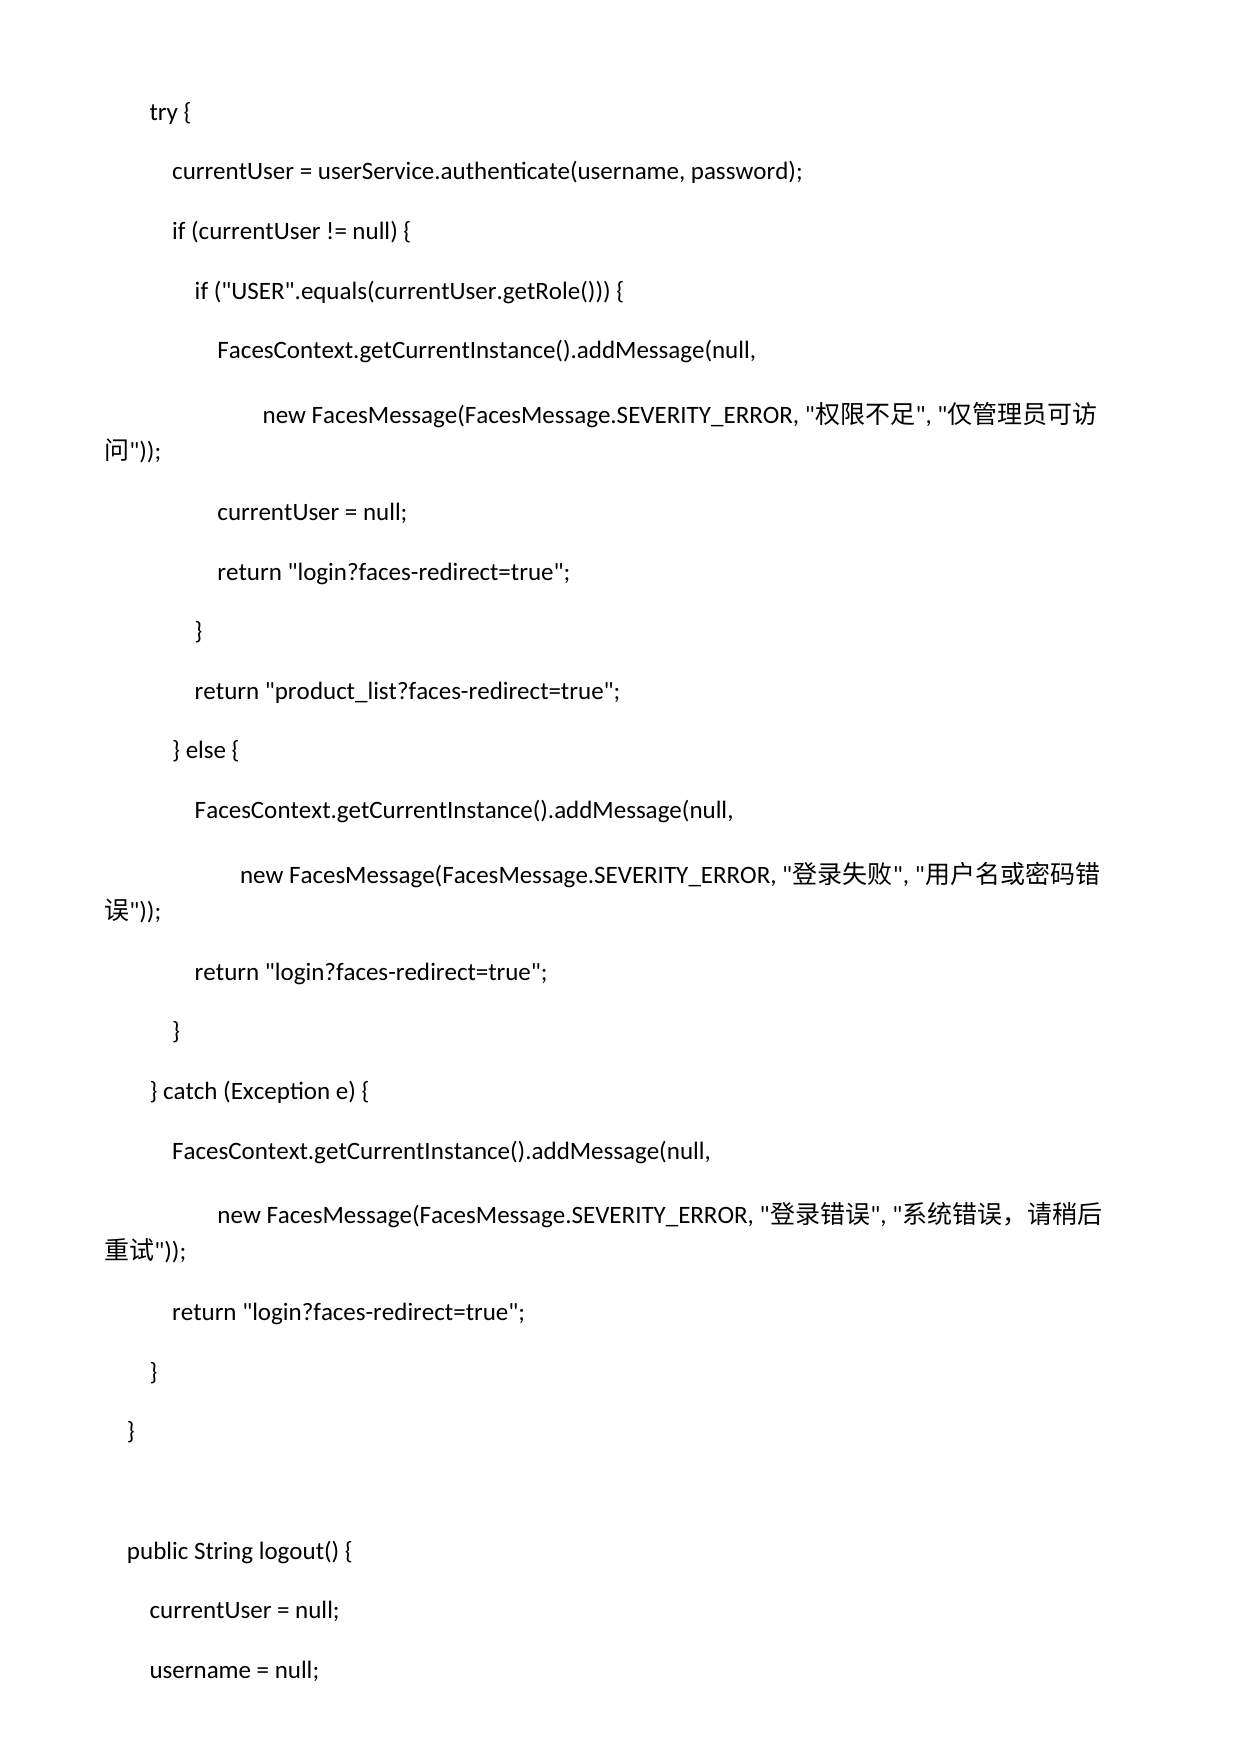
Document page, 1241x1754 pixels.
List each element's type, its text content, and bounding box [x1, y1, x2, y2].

text username = null; [104, 1654, 1119, 1685]
text FacesContext.getCurrentInstance().addMessage(null, [104, 334, 1119, 365]
text currentUser = userService.authenticate(username, password); [104, 156, 1119, 186]
text return "login?faces-redirect=true"; [104, 956, 1119, 986]
text FacesContext.getCurrentInstance().addMessage(null, [104, 794, 1119, 825]
text return "login?faces-redirect=true"; [104, 556, 1119, 586]
text } [104, 1356, 1119, 1386]
text new FacesMessage(FacesMessage.SEVERITY_ERROR, "登录错误", "系统错误，请稍后重试")); [104, 1194, 1119, 1267]
text } [104, 1015, 1119, 1046]
text public String logout() { [104, 1535, 1119, 1565]
text currentUser = null; [104, 1594, 1119, 1625]
text new FacesMessage(FacesMessage.SEVERITY_ERROR, "权限不足", "仅管理员可访问")); [104, 394, 1119, 467]
text } else { [104, 735, 1119, 765]
text } [104, 1416, 1119, 1446]
text if (currentUser != null) { [104, 215, 1119, 246]
text try { [104, 96, 1119, 126]
text return "product_list?faces-redirect=true"; [104, 675, 1119, 706]
text } catch (Exception e) { [104, 1075, 1119, 1106]
text } [104, 615, 1119, 646]
text if ("USER".equals(currentUser.getRole())) { [104, 275, 1119, 305]
text FacesContext.getCurrentInstance().addMessage(null, [104, 1135, 1119, 1165]
text currentUser = null; [104, 496, 1119, 526]
text new FacesMessage(FacesMessage.SEVERITY_ERROR, "登录失败", "用户名或密码错误")); [104, 854, 1119, 927]
text return "login?faces-redirect=true"; [104, 1296, 1119, 1327]
